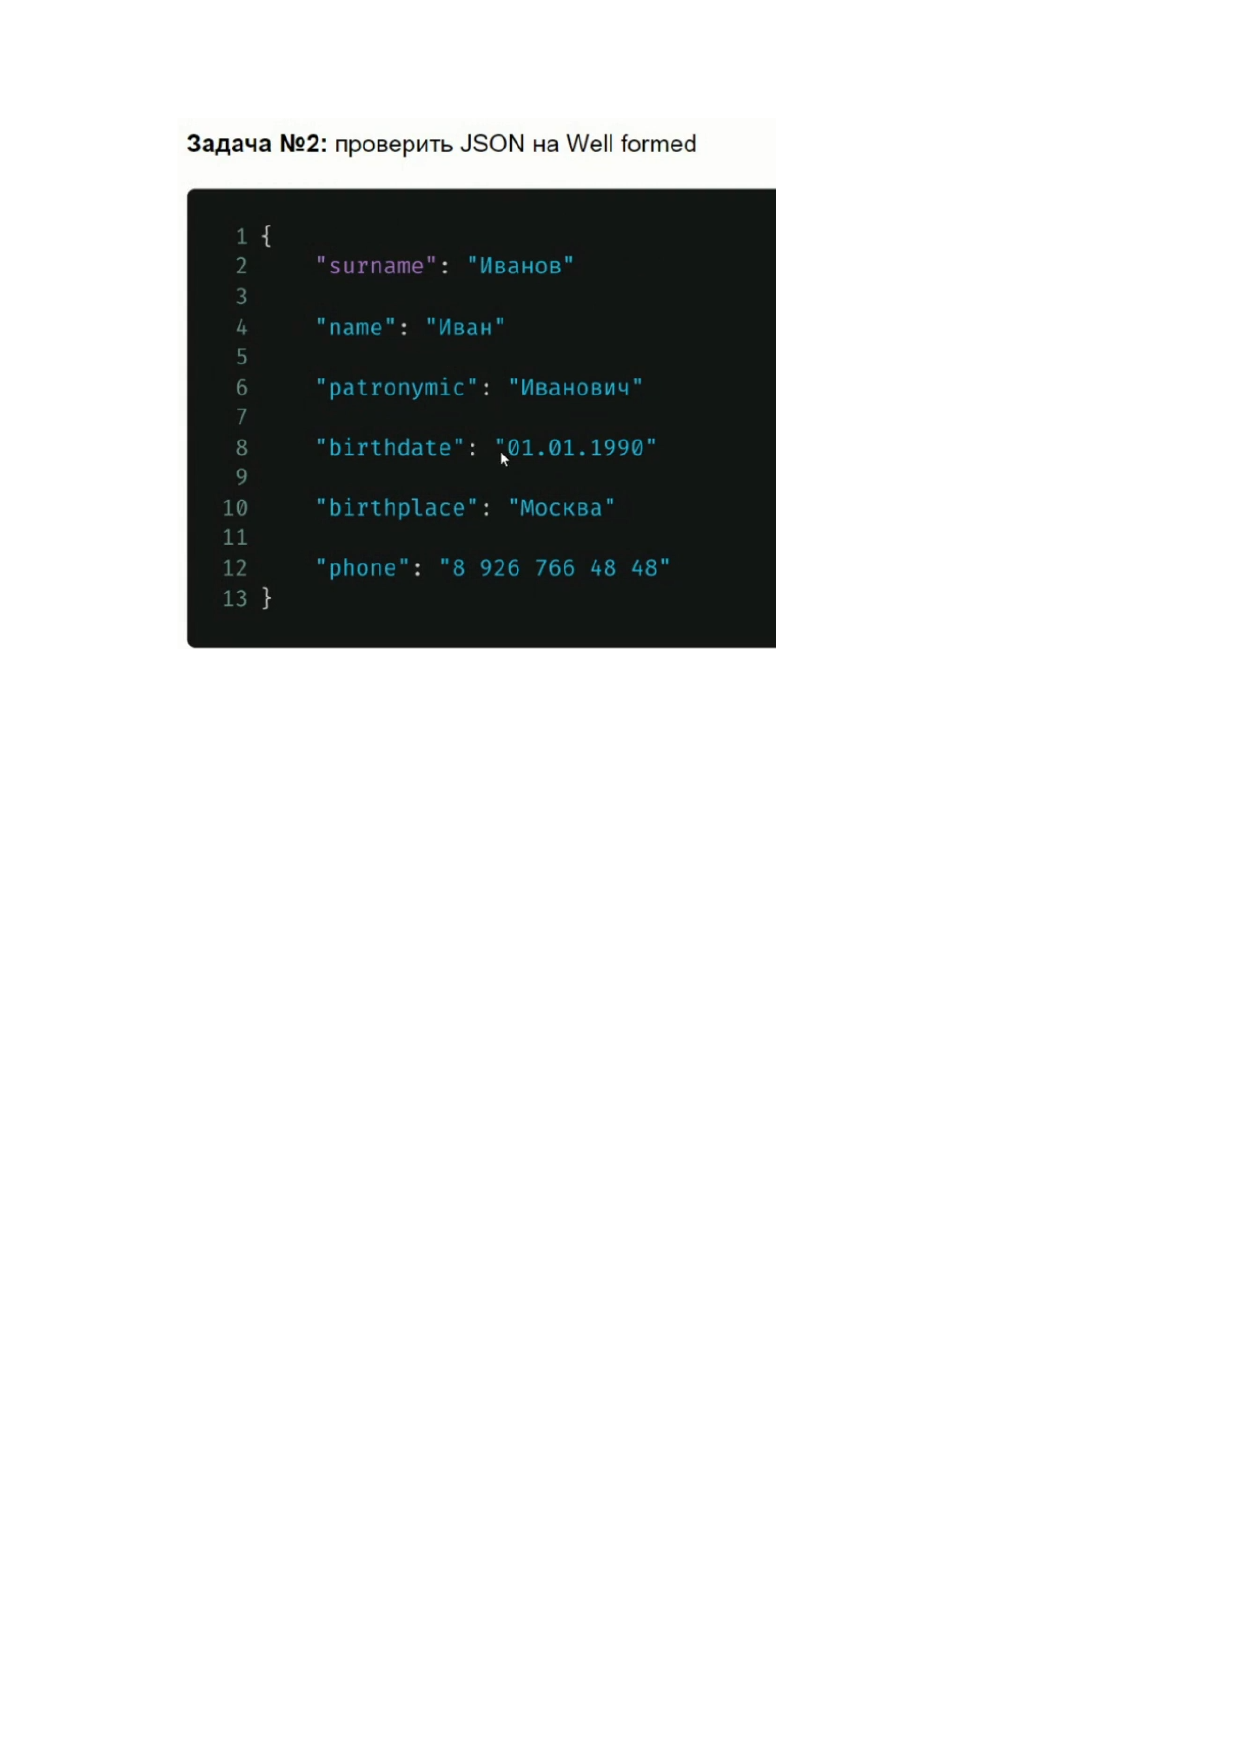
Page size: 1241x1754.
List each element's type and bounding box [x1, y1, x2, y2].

picture [177, 118, 776, 649]
